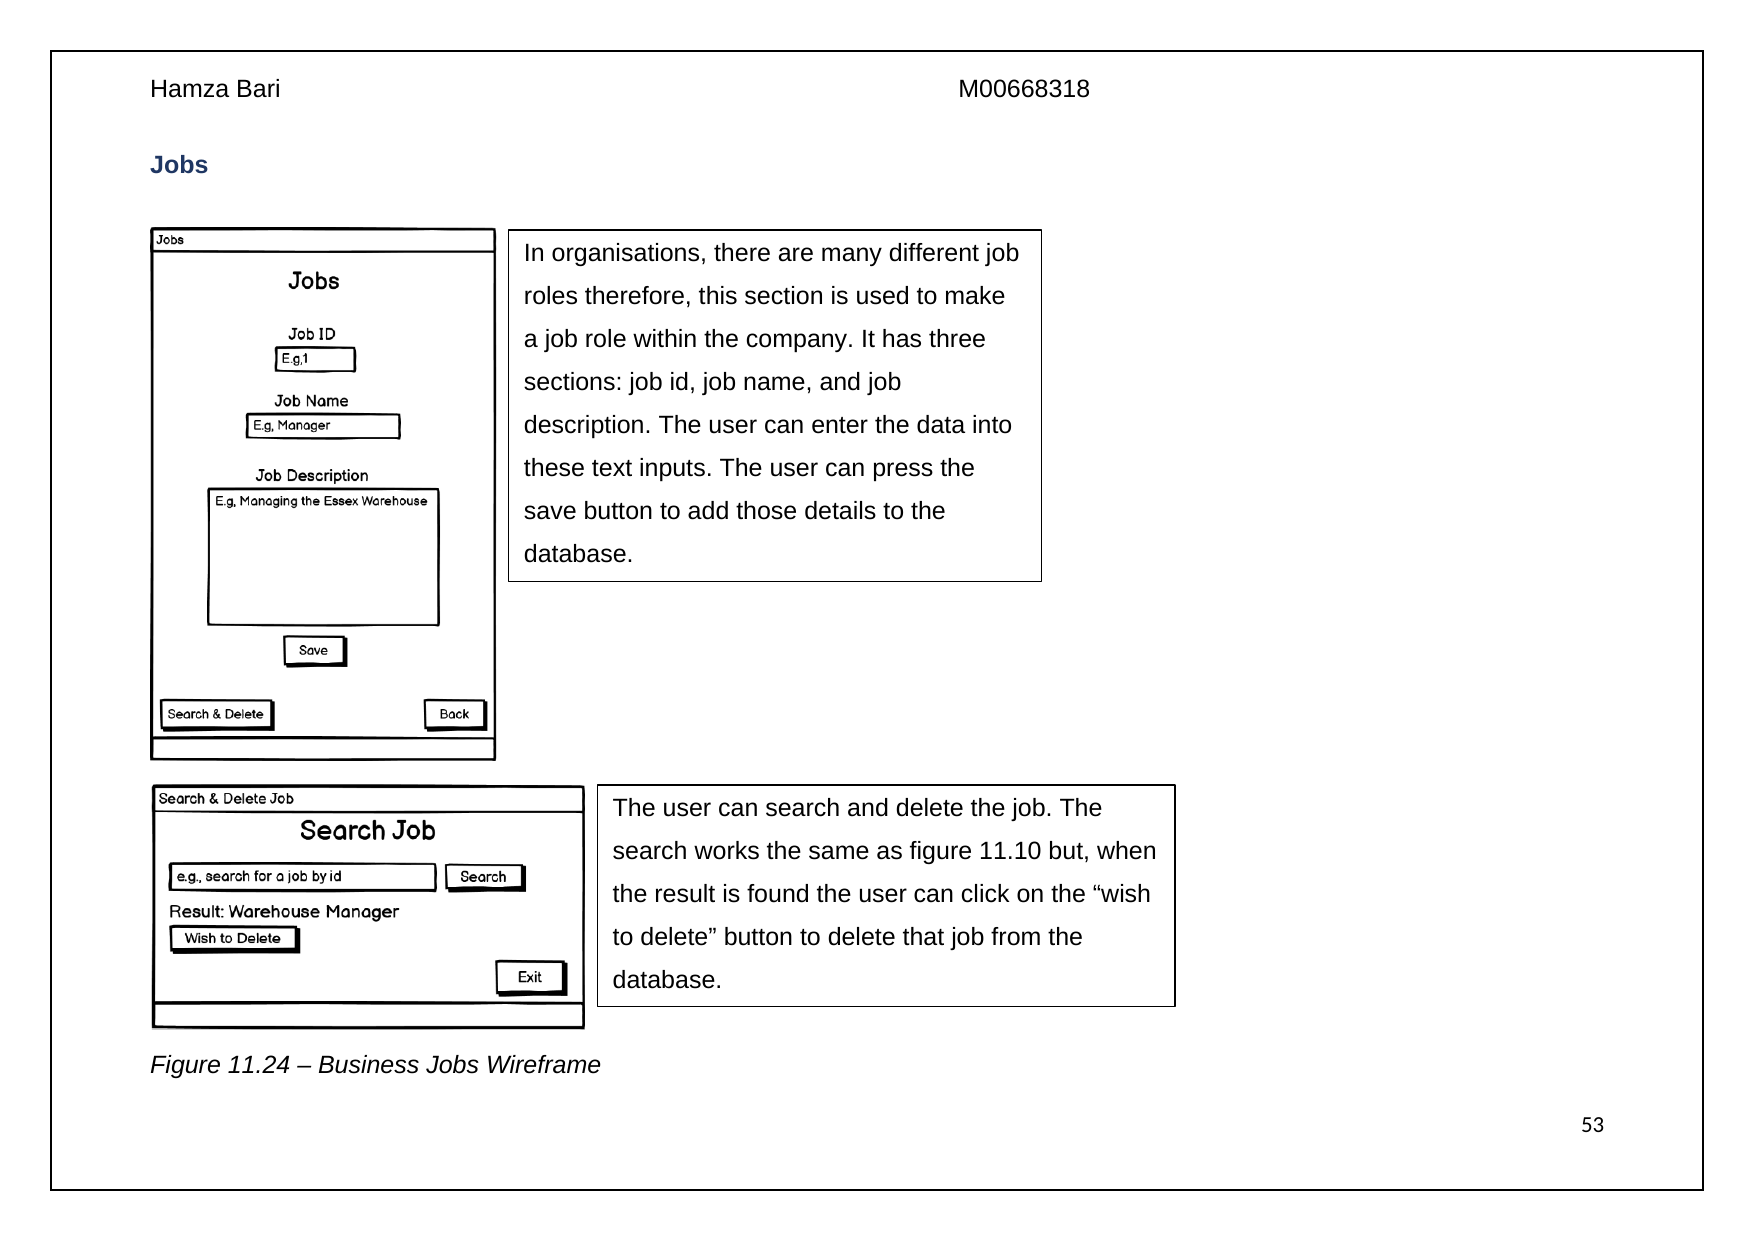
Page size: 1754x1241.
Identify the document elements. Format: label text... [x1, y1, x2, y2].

picture [150, 227, 501, 761]
picture [150, 779, 585, 1030]
subtitle Jobs [150, 150, 1604, 179]
text Figure 11.24 – Business Jobs Wireframe [150, 1050, 1604, 1079]
